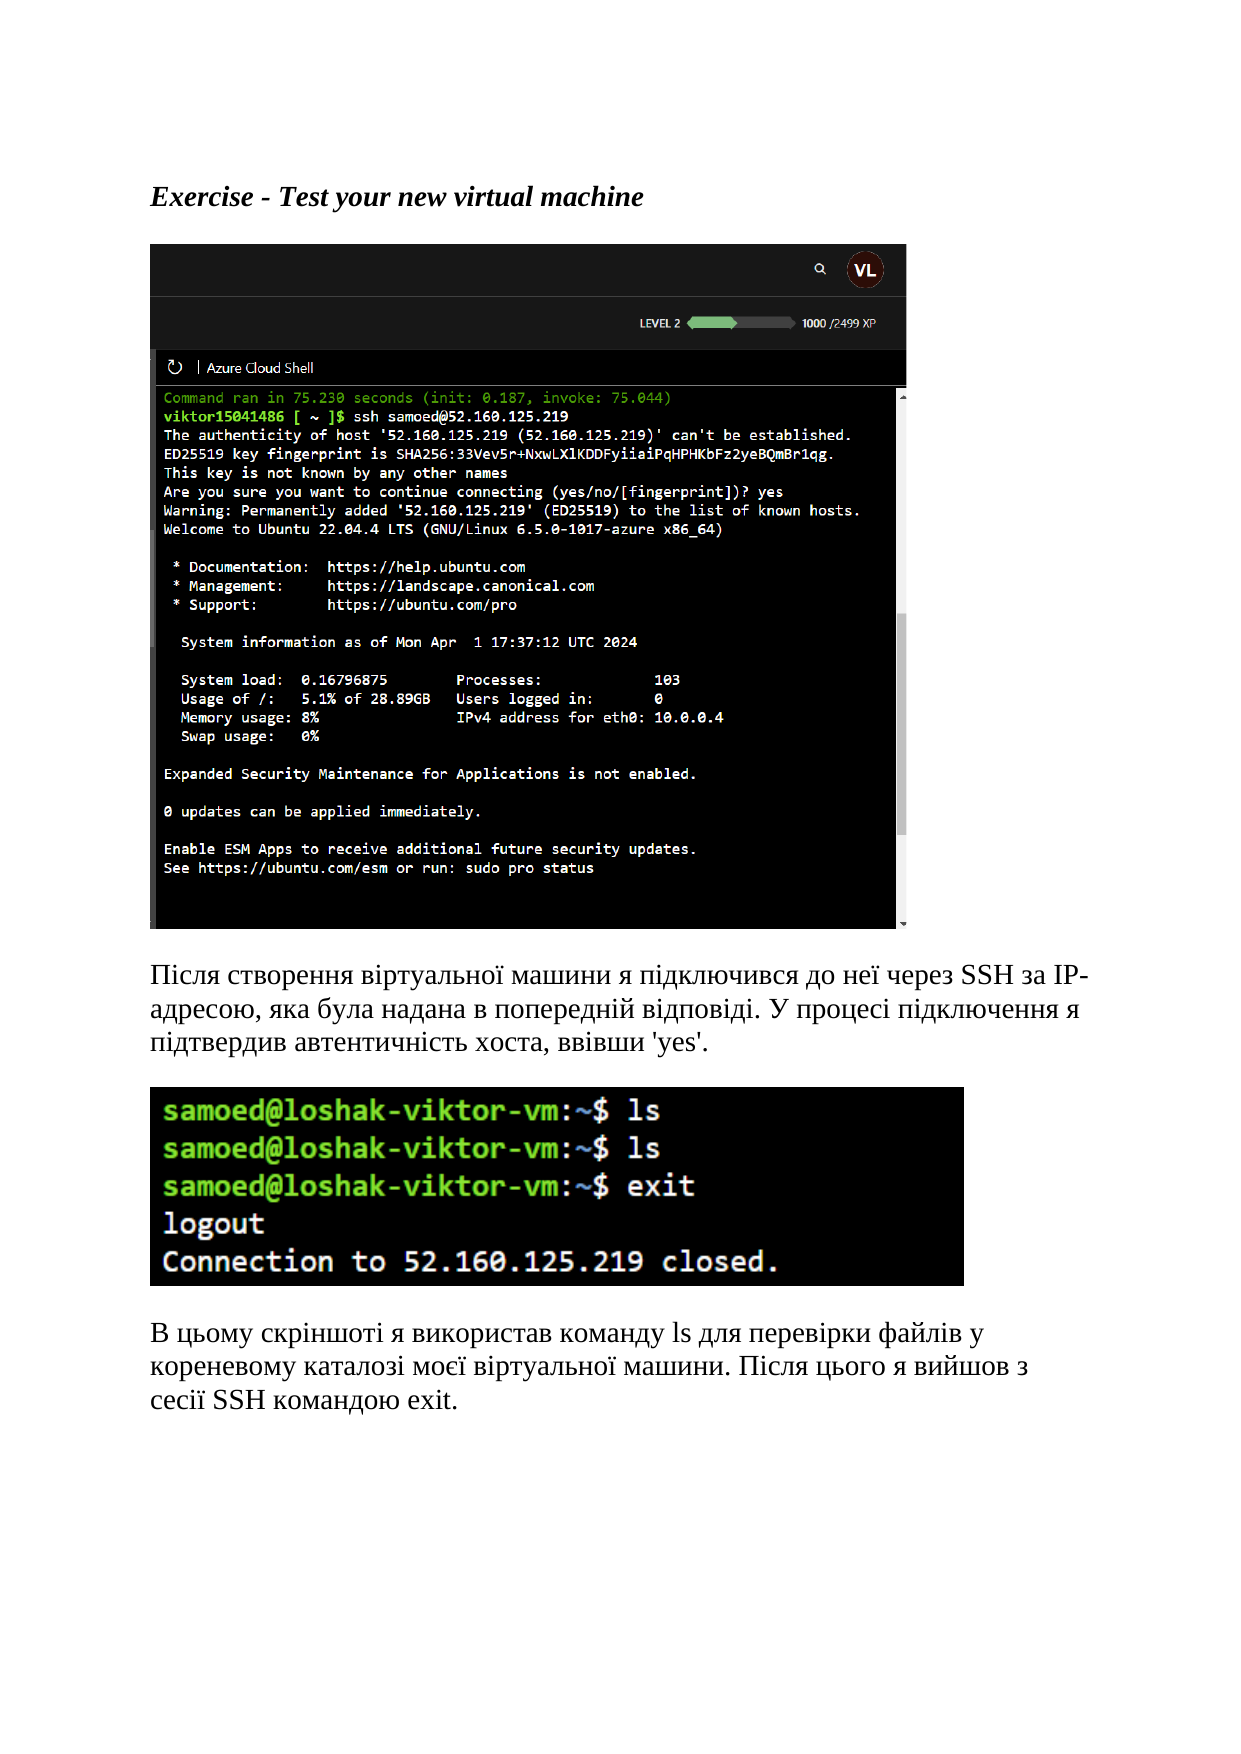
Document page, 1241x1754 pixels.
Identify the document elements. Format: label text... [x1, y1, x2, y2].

text Після створення віртуальної машини я підключився до неї через SSH за IP-адресою, яка була надана в попередній відповіді. У процесі підключення я підтвердив автентичність хоста, ввівши 'yes'. [150, 957, 1090, 1058]
picture [150, 1087, 964, 1286]
subtitle Exercise - Test your new virtual machine [150, 179, 1090, 213]
picture [150, 244, 907, 929]
text В цьому скріншоті я використав команду ls для перевірки файлів у кореневому каталозі моєї віртуальної машини. Після цього я вийшов з сесії SSH командою exit. [150, 1315, 1090, 1415]
